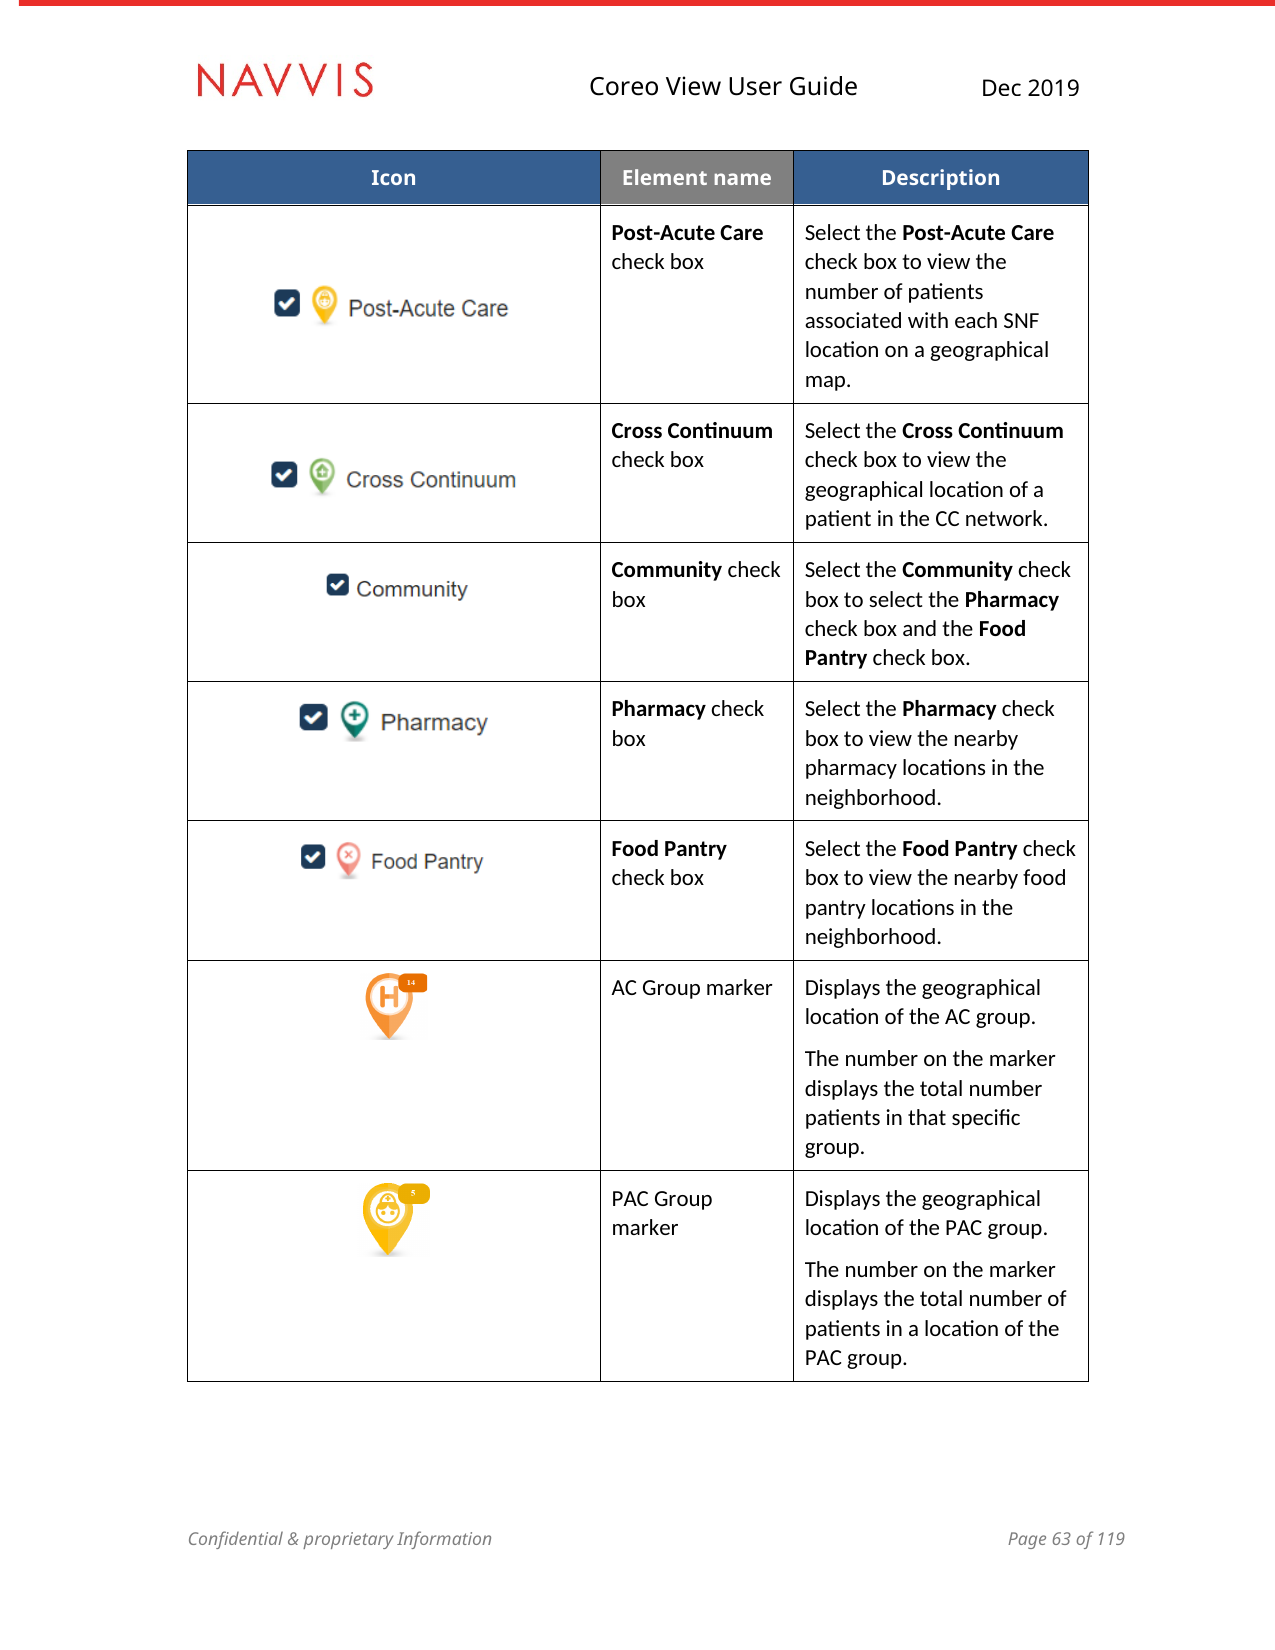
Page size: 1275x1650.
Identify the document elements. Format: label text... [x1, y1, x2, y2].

table_cell Displays the geographical location of the PAC group. The number on the marker displays the total number of patients in a location of the PAC group. [794, 1171, 1088, 1381]
table_header Element name [601, 151, 793, 204]
picture [263, 447, 525, 501]
table_cell [188, 961, 600, 1170]
picture [357, 1183, 430, 1257]
table_cell [188, 821, 600, 959]
table_cell [188, 682, 600, 820]
table_header Description [794, 151, 1088, 204]
table_cell Food Pantry check box [601, 821, 793, 959]
table_cell [188, 1171, 600, 1381]
picture [292, 694, 496, 748]
picture [292, 833, 496, 892]
table_cell [188, 206, 600, 402]
picture [360, 973, 428, 1040]
table_cell Community check box [601, 543, 793, 681]
table_cell Displays the geographical location of the AC group. The number on the marker displays the total number patients in that specific group. [794, 961, 1088, 1170]
table_cell Select the Community check box to select the Pharmacy check box and the Food Pantry check box. [794, 543, 1088, 681]
table_cell [188, 543, 600, 681]
table_cell Select the Pharmacy check box to view the nearby pharmacy locations in the neighborhood. [794, 682, 1088, 820]
picture [311, 555, 476, 610]
table_cell Select the Food Pantry check box to view the nearby food pantry locations in the neighborhood. [794, 821, 1088, 959]
table_cell PAC Group marker [601, 1171, 793, 1381]
table_cell Post-Acute Care check box [601, 206, 793, 402]
table_cell Pharmacy check box [601, 682, 793, 820]
picture [260, 278, 528, 332]
table_header Icon [188, 151, 600, 204]
table_cell Select the Cross Continuum check box to view the geographical location of a patient in the CC network. [794, 404, 1088, 542]
table_cell Cross Continuum check box [601, 404, 793, 542]
table_cell AC Group marker [601, 961, 793, 1170]
picture [187, 55, 383, 104]
table_cell Select the Post-Acute Care check box to view the number of patients associated with each SNF location on a geographical map. [794, 206, 1088, 402]
table_cell [188, 404, 600, 542]
